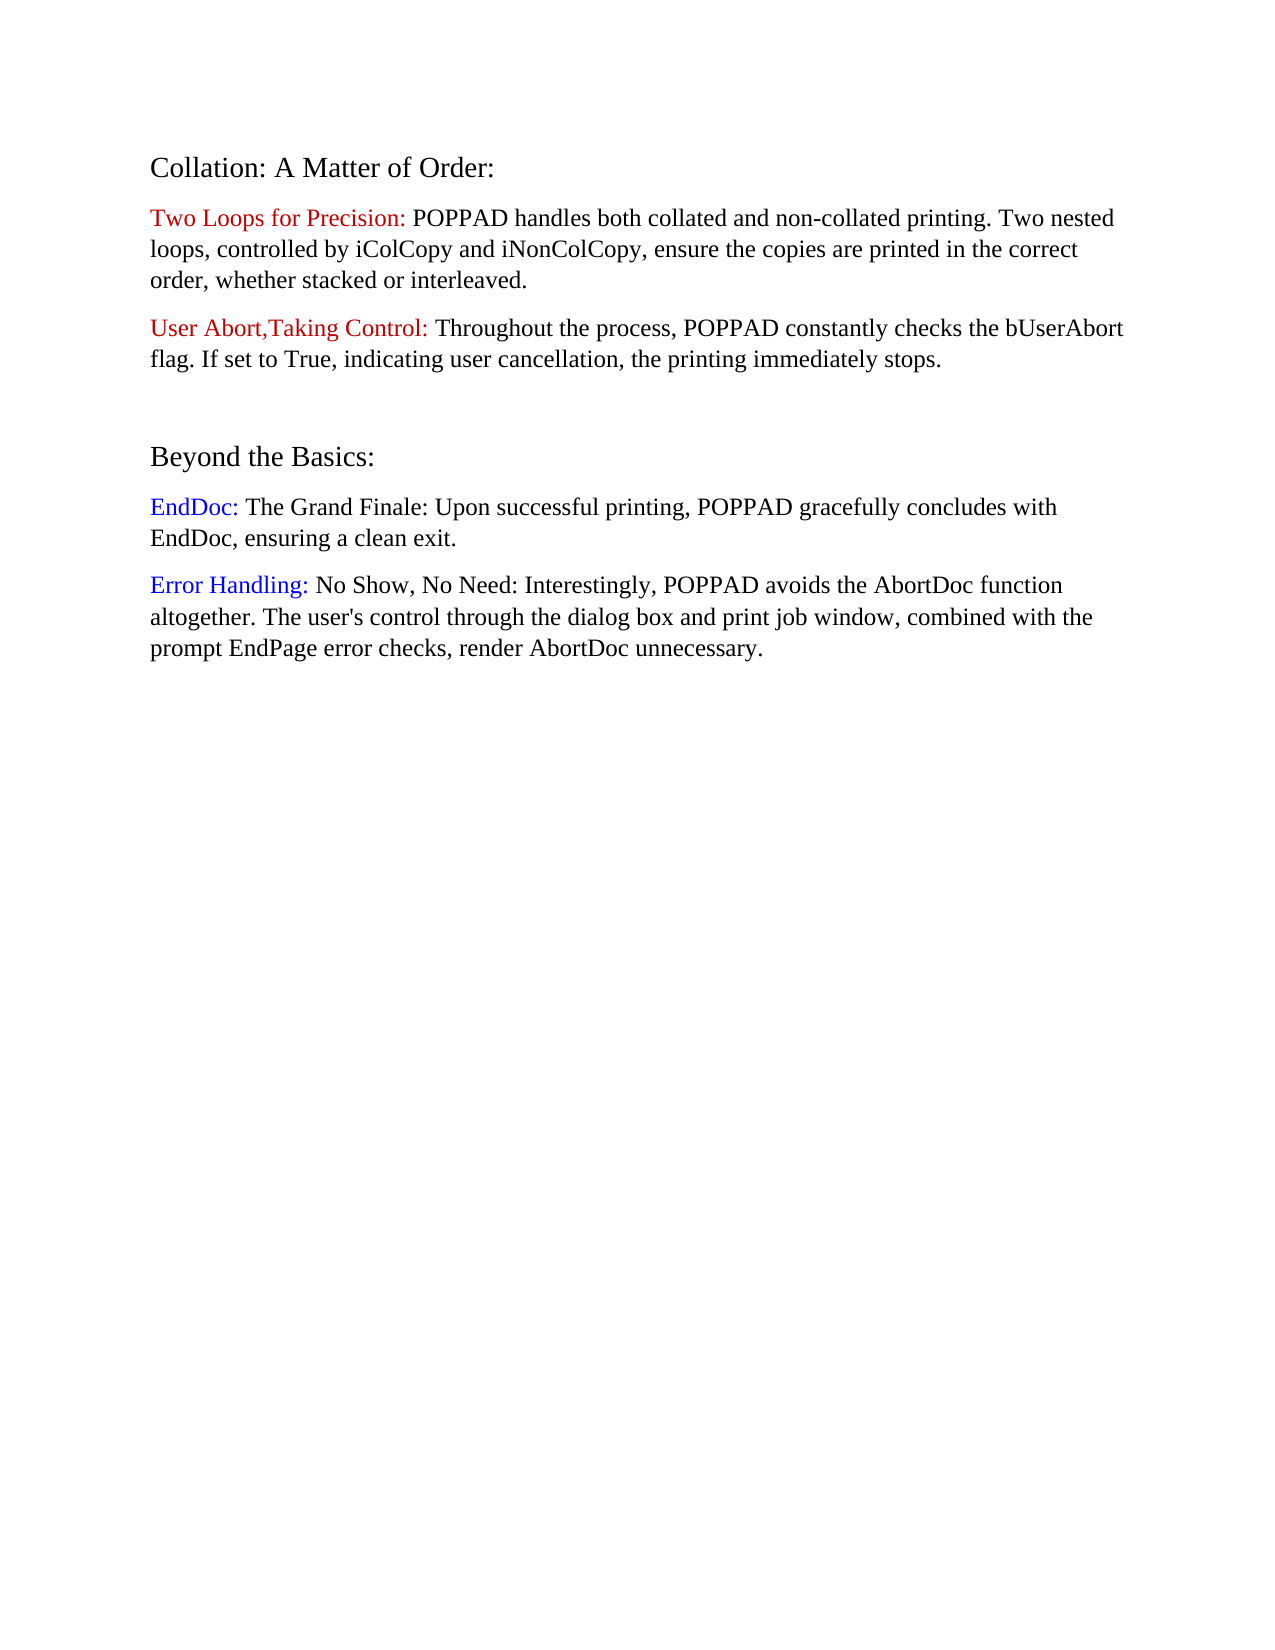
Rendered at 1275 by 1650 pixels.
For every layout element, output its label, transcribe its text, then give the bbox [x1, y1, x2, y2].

text Two Loops for Precision: POPPAD handles both collated and non-collated printing. Two nested loops, controlled by iColCopy and iNonColCopy, ensure the copies are printed in the correct order, whether stacked or interleaved. [150, 203, 1125, 294]
text EndDoc: The Grand Finale: Upon successful printing, POPPAD gracefully concludes with EndDoc, ensuring a clean exit. [150, 492, 1125, 552]
text Beyond the Basics: [150, 439, 1125, 473]
text Collation: A Matter of Order: [150, 150, 1125, 183]
text Error Handling: No Show, No Need: Interestingly, POPPAD avoids the AbortDoc function altogether. The user's control through the dialog box and print job window, combined with the prompt EndPage error checks, render AbortDoc unnecessary. [150, 571, 1125, 661]
text User Abort,Taking Control: Throughout the process, POPPAD constantly checks the bUserAbort flag. If set to True, indicating user cancellation, the printing immediately stops. [150, 313, 1125, 372]
